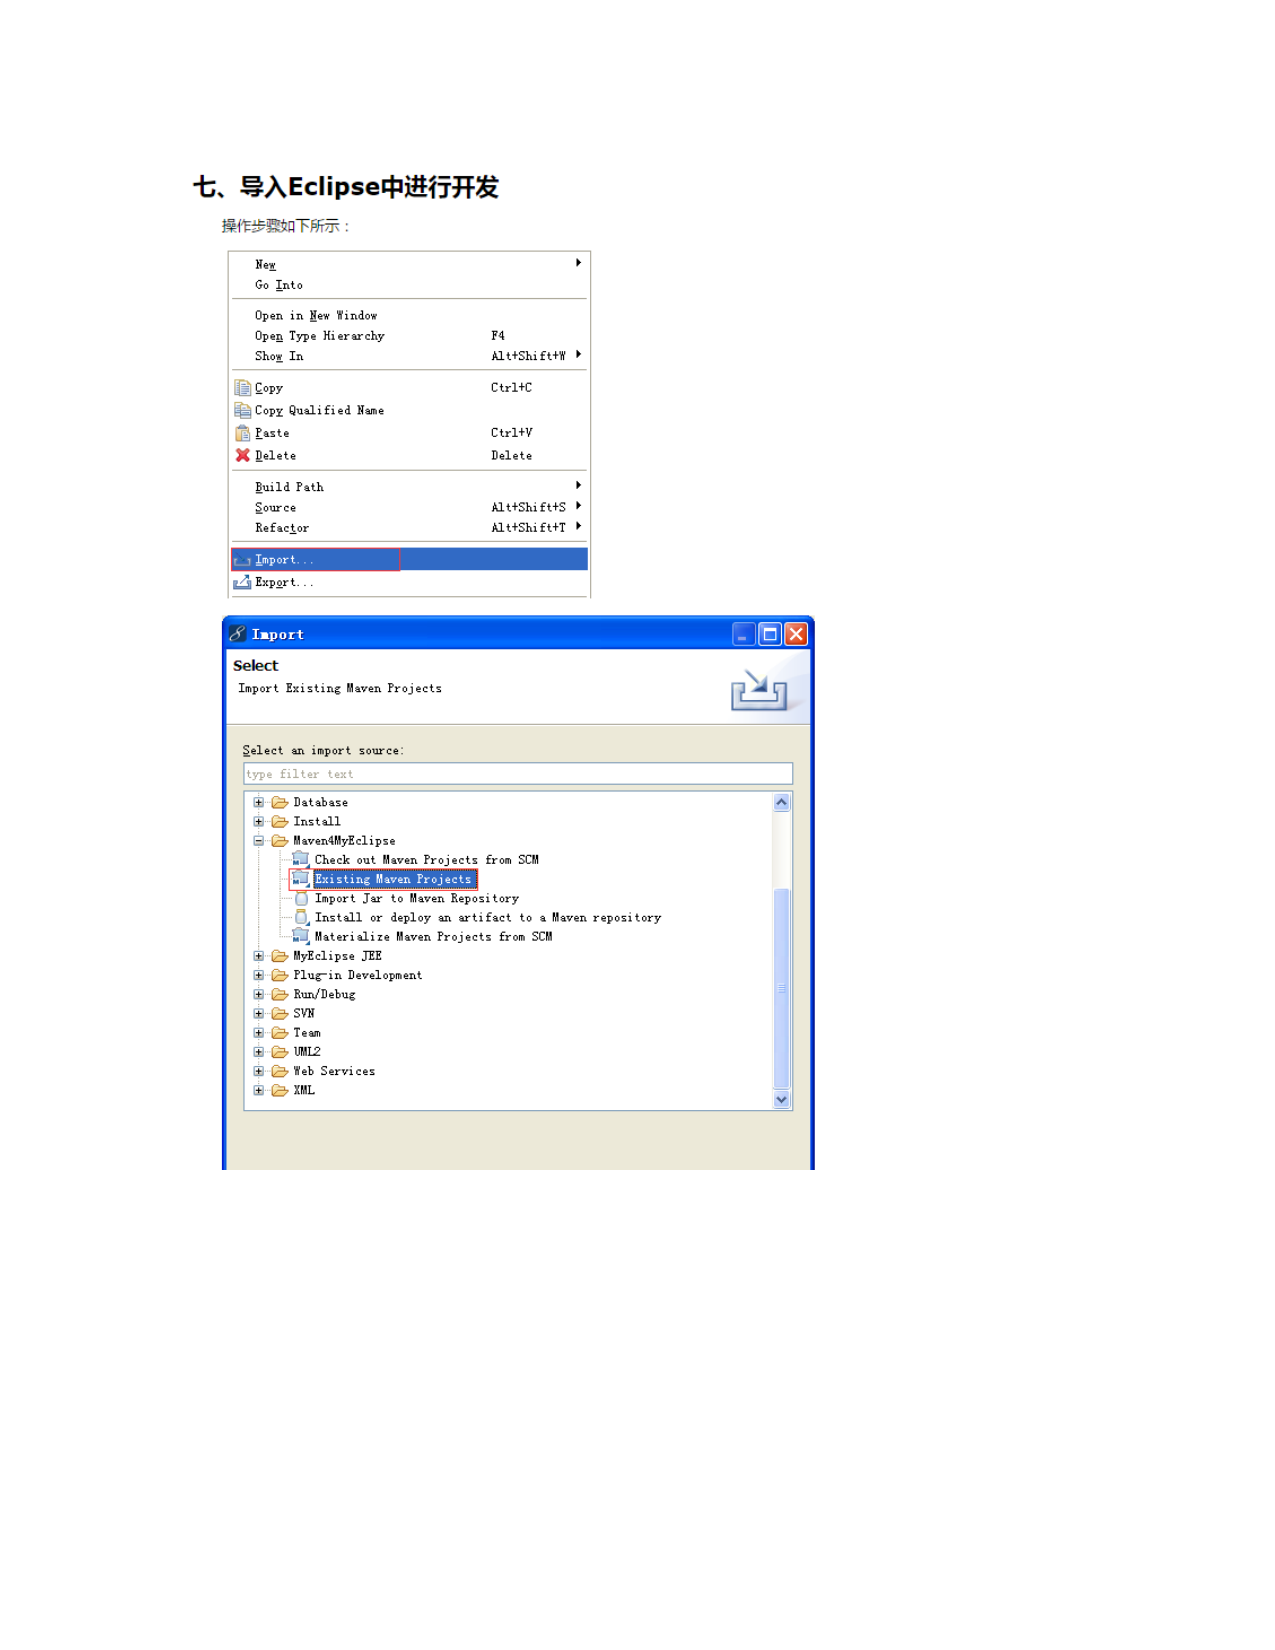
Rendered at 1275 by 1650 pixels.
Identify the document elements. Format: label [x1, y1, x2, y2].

picture [187, 158, 1087, 1170]
